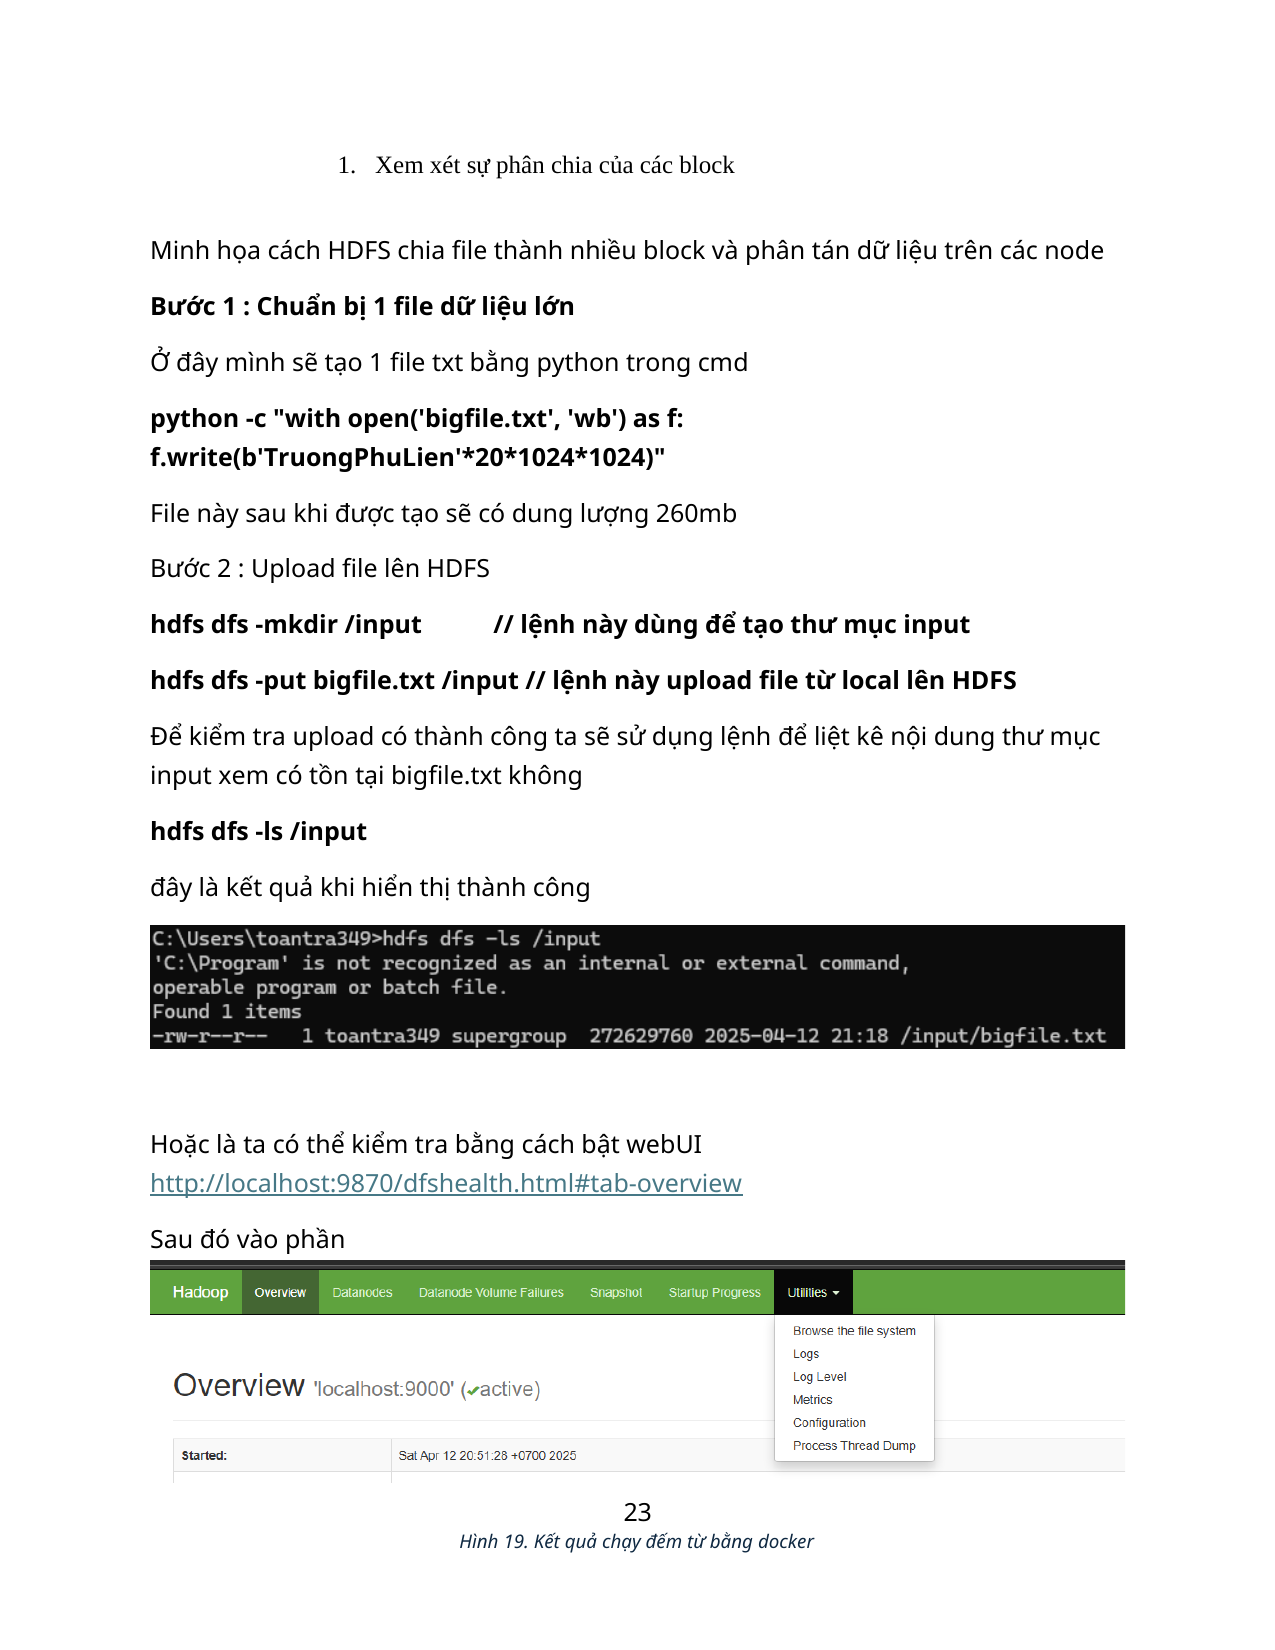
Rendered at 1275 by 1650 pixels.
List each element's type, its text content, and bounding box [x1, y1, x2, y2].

text đây là kết quả khi hiển thị thành công [150, 869, 1125, 903]
text Bước 2 : Upload file lên HDFS [150, 551, 1125, 585]
text hdfs dfs -put bigfile.txt /input // lệnh này upload file từ local lên HDFS [150, 663, 1125, 697]
text File này sau khi được tạo sẽ có dung lượng 260mb [150, 495, 1125, 529]
text hdfs dfs -ls /input [150, 813, 1125, 848]
list Xem xét sự phân chia của các block [337, 150, 1125, 179]
picture [150, 925, 1125, 1049]
text Để kiểm tra upload có thành công ta sẽ sử dụng lệnh để liệt kê nội dung thư mục input xem có tồn tại bigfile.txt không [150, 718, 1125, 792]
picture [150, 1260, 1125, 1483]
text Sau đó vào phần [150, 1221, 1125, 1260]
text hdfs dfs -mkdir /input // lệnh này dùng để tạo thư mục input [150, 607, 1125, 641]
text python -c "with open('bigfile.txt', 'wb') as f: f.write(b'TruongPhuLien'*20*1024*1024)" [150, 400, 1125, 473]
text Bước 1 : Chuẩn bị 1 file dữ liệu lớn [150, 288, 1125, 323]
text Ở đây mình sẽ tạo 1 file txt bằng python trong cmd [150, 344, 1125, 378]
text Hoặc là ta có thể kiểm tra bằng cách bật webUI http://localhost:9870/dfshealth.html#tab-overview [150, 1126, 1125, 1199]
text Minh họa cách HDFS chia file thành nhiều block và phân tán dữ liệu trên các node [150, 233, 1125, 267]
